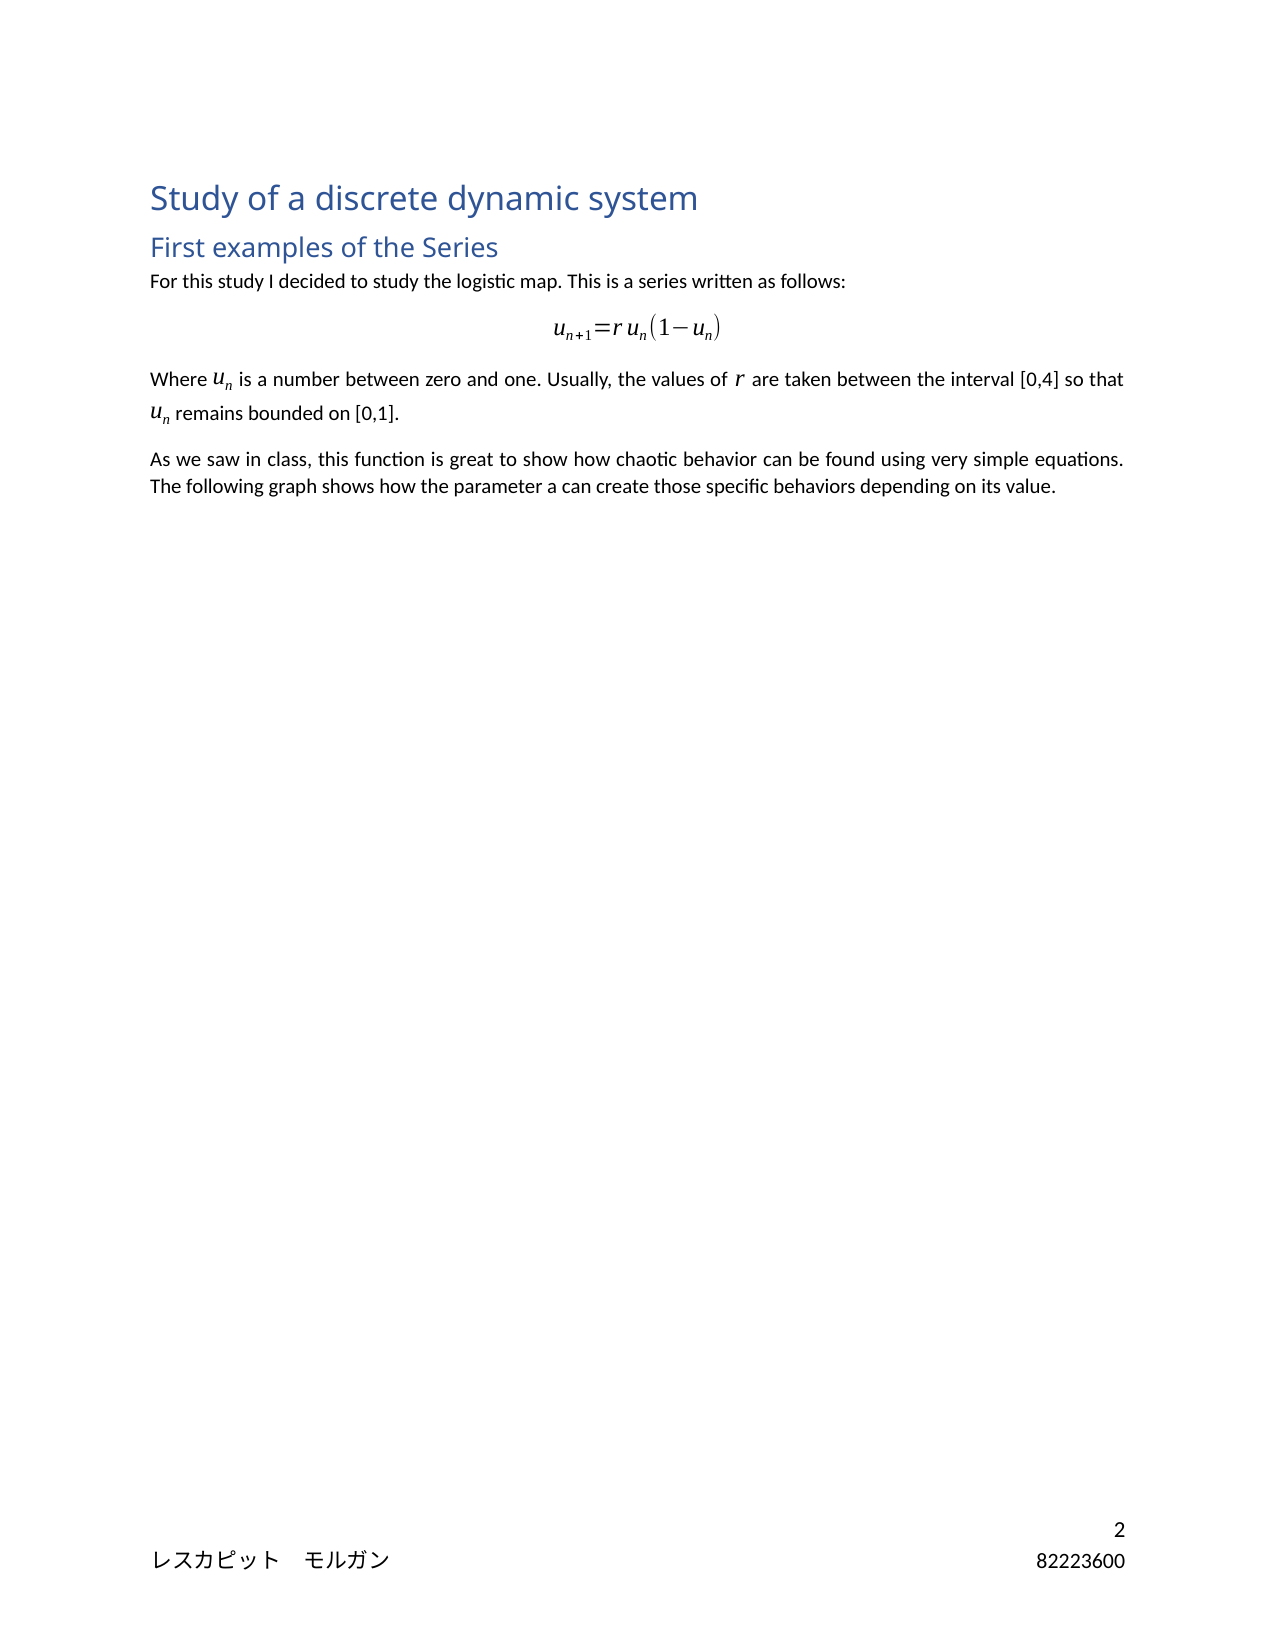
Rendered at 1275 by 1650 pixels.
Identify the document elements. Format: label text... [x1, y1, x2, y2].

text Where is a number between zero and one. Usually, the values of are taken between the interval [0,4] so that remains bounded on [0,1]. [150, 363, 1125, 428]
subtitle Study of a discrete dynamic system [150, 175, 1125, 220]
text As we saw in class, this function is great to show how chaotic behavior can be found using very simple equations. The following graph shows how the parameter a can create those specific behaviors depending on its value. [150, 446, 1125, 499]
text For this study I decided to study the logistic map. This is a series written as follows: [150, 268, 1125, 293]
subtitle First examples of the Series [150, 228, 1125, 265]
